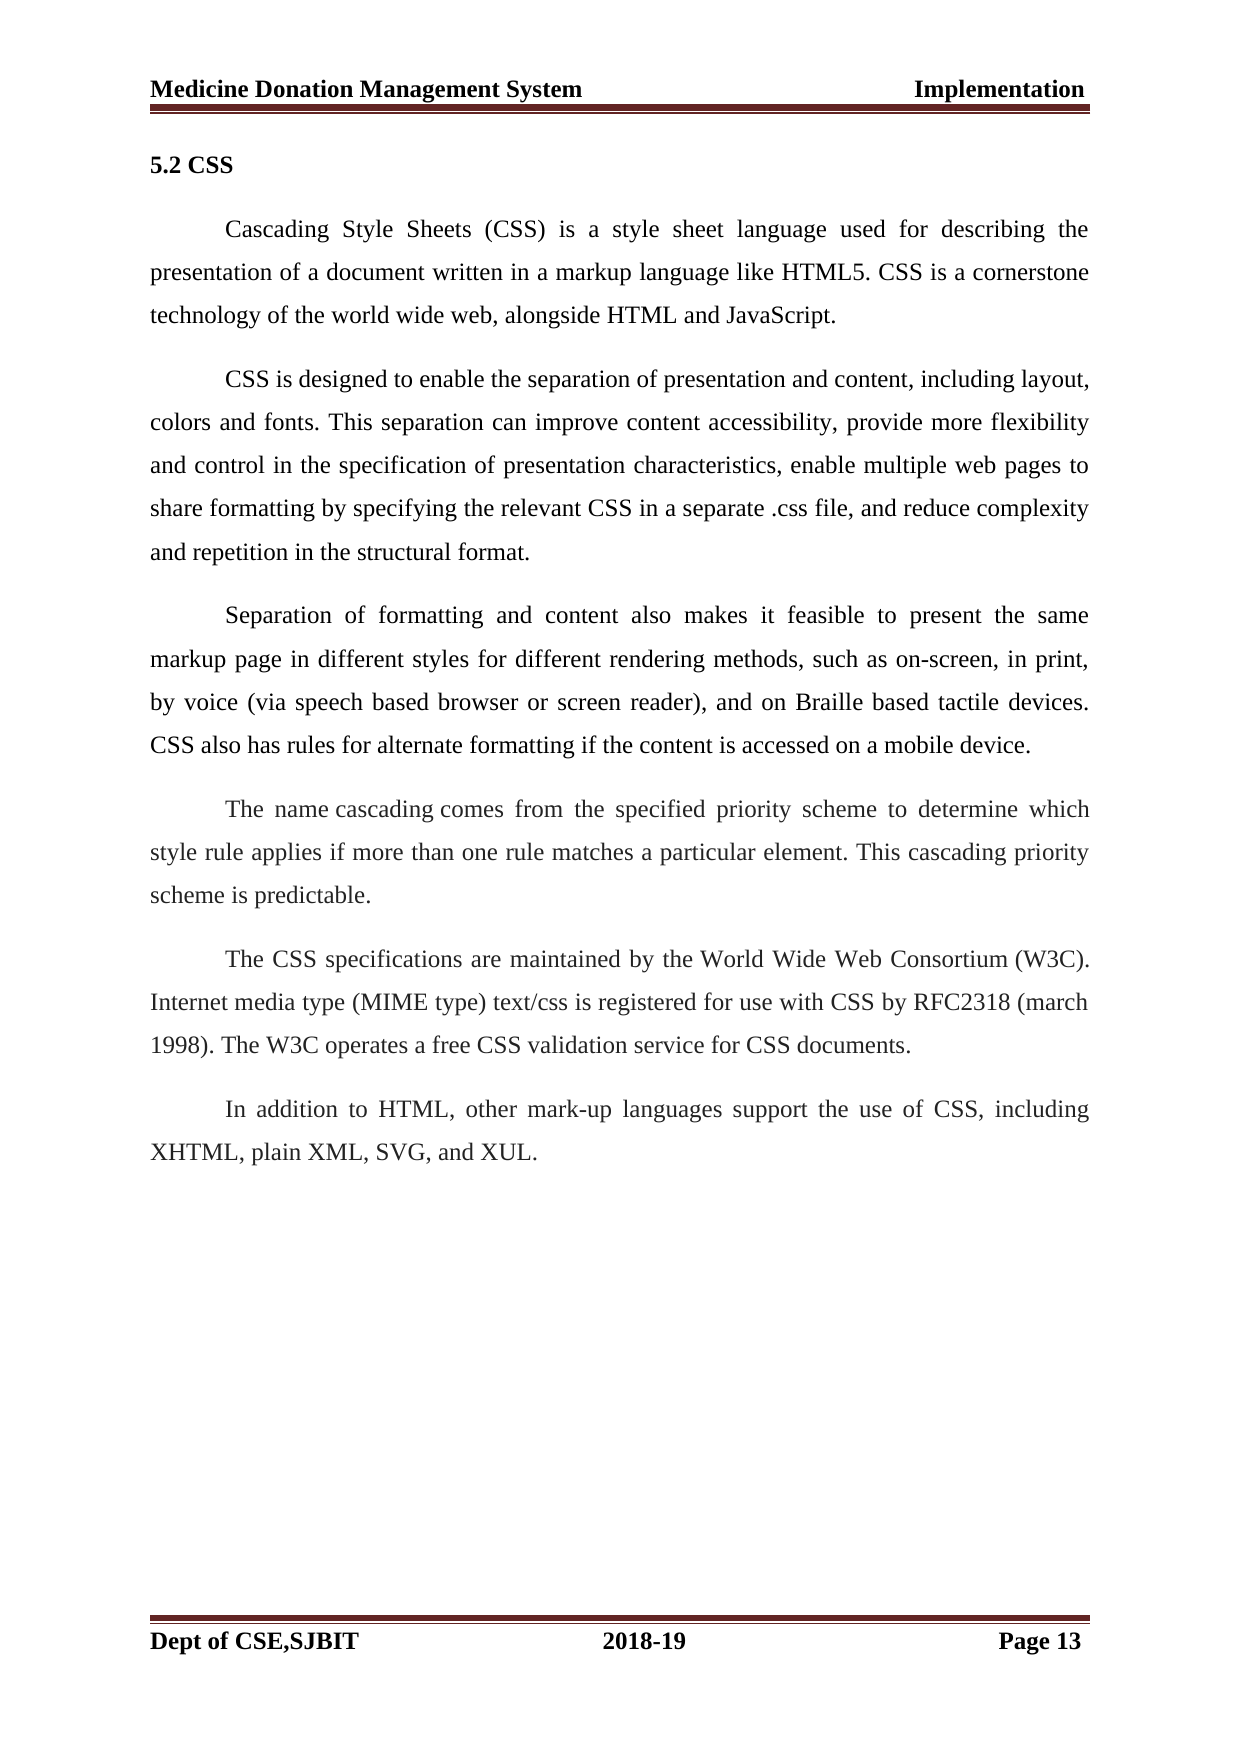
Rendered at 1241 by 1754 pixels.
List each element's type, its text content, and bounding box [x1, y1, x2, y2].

text The name cascading comes from the specified priority scheme to determine which style rule applies if more than one rule matches a particular element. This cascading priority scheme is predictable. [150, 794, 1090, 909]
text 5.2 CSS [150, 150, 1090, 179]
text Separation of formatting and content also makes it feasible to present the same markup page in different styles for different rendering methods, such as on-screen, in print, by voice (via speech based browser or screen reader), and on Braille based tactile devices. CSS also has rules for alternate formatting if the content is accessed on a mobile device. [150, 601, 1090, 759]
text In addition to HTML, other mark-up languages support the use of CSS, including XHTML, plain XML, SVG, and XUL. [150, 1094, 1090, 1166]
text Cascading Style Sheets (CSS) is a style sheet language used for describing the presentation of a document written in a markup language like HTML5. CSS is a cornerstone technology of the world wide web, alongside HTML and JavaScript. [150, 214, 1090, 329]
text CSS is designed to enable the separation of presentation and content, including layout, colors and fonts. This separation can improve content accessibility, provide more flexibility and control in the specification of presentation characteristics, enable multiple web pages to share formatting by specifying the relevant CSS in a separate .css file, and reduce complexity and repetition in the structural format. [150, 364, 1090, 565]
text The CSS specifications are maintained by the World Wide Web Consortium (W3C). Internet media type (MIME type) text/css is registered for use with CSS by RFC2318 (march 1998). The W3C operates a free CSS validation service for CSS documents. [150, 944, 1090, 1059]
